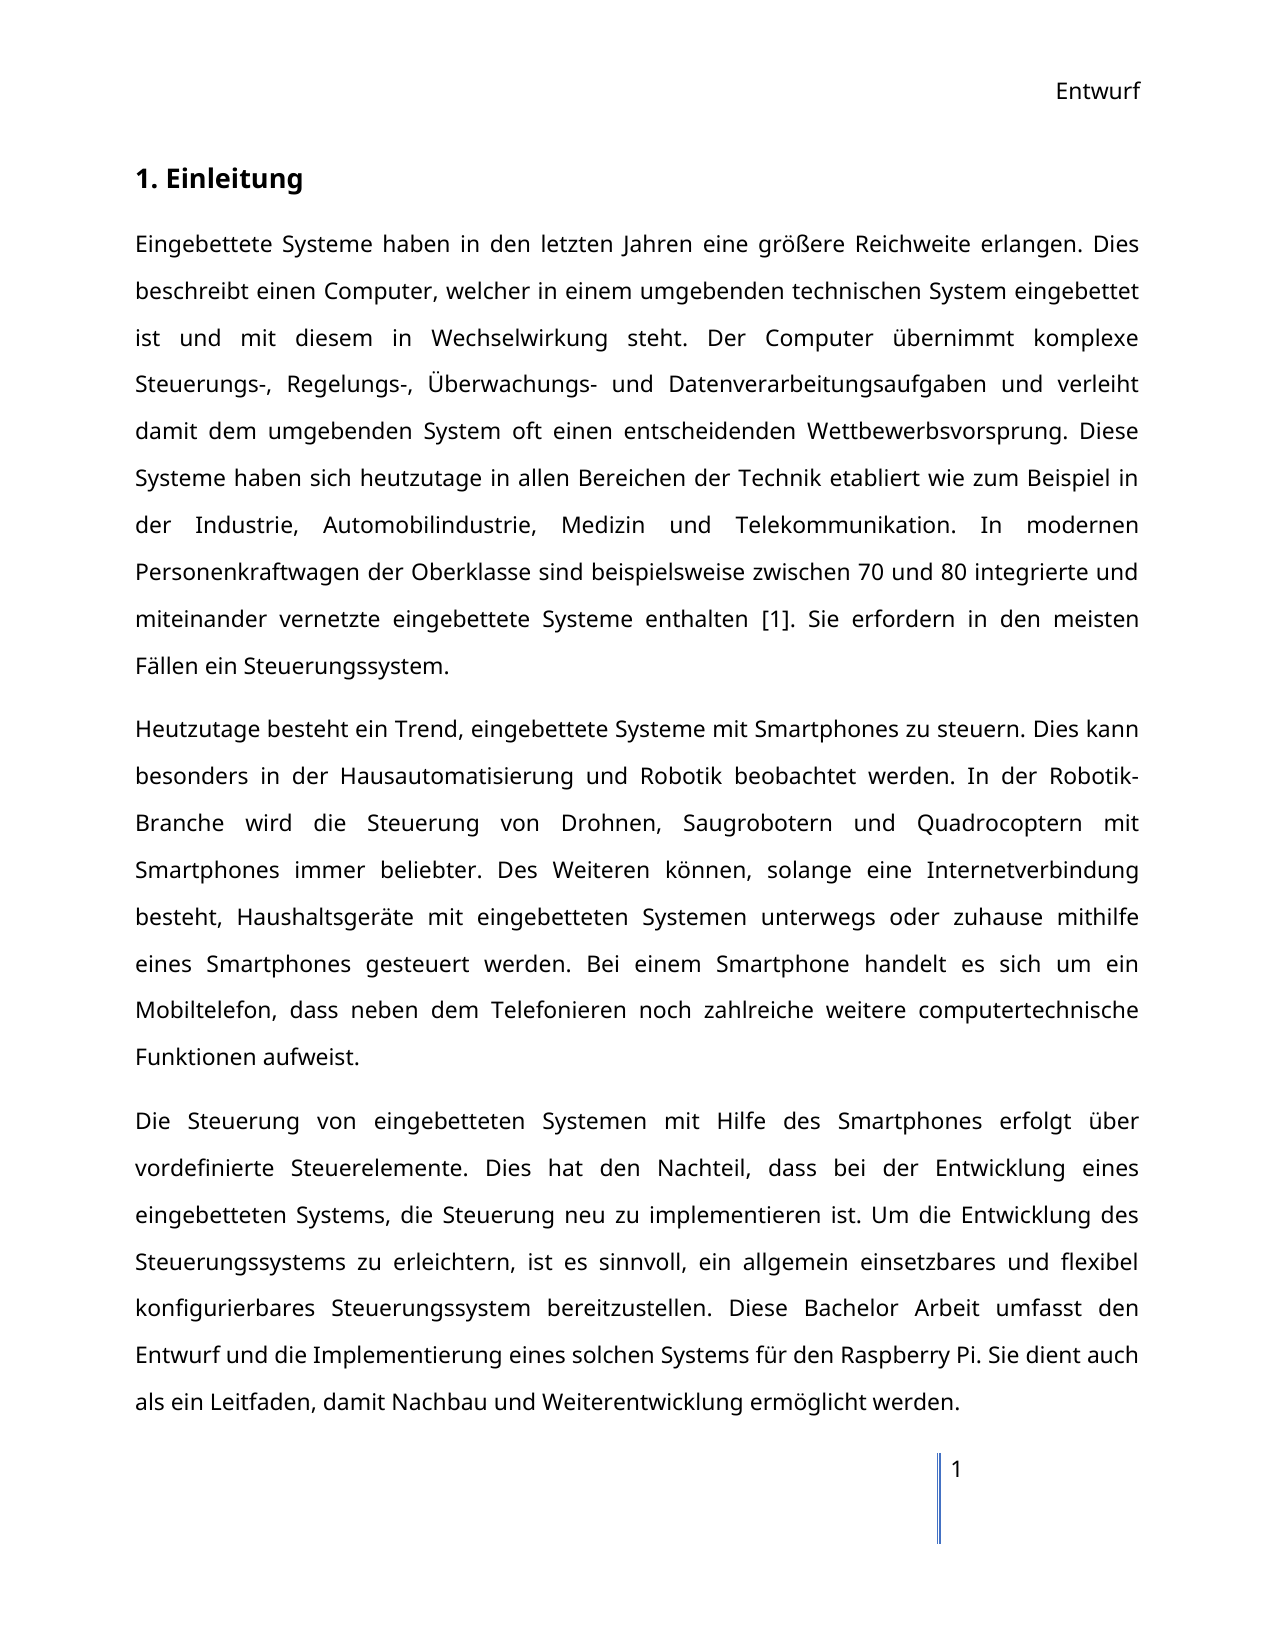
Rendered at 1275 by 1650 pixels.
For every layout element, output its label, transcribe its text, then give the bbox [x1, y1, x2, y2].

text Heutzutage besteht ein Trend, eingebettete Systeme mit Smartphones zu steuern. Dies kann besonders in der Hausautomatisierung und Robotik beobachtet werden. In der Robotik-Branche wird die Steuerung von Drohnen, Saugrobotern und Quadrocoptern mit Smartphones immer beliebter. Des Weiteren können, solange eine Internetverbindung besteht, Haushaltsgeräte mit eingebetteten Systemen unterwegs oder zuhause mithilfe eines Smartphones gesteuert werden. Bei einem Smartphone handelt es sich um ein Mobiltelefon, dass neben dem Telefonieren noch zahlreiche weitere computertechnische Funktionen aufweist. [135, 713, 1140, 1073]
text Eingebettete Systeme haben in den letzten Jahren eine größere Reichweite erlangen. Dies beschreibt einen Computer, welcher in einem umgebenden technischen System eingebettet ist und mit diesem in Wechselwirkung steht. Der Computer übernimmt komplexe Steuerungs-, Regelungs-, Überwachungs- und Datenverarbeitungsaufgaben und verleiht damit dem umgebenden System oft einen entscheidenden Wettbewerbsvorsprung. Diese Systeme haben sich heutzutage in allen Bereichen der Technik etabliert wie zum Beispiel in der Industrie, Automobilindustrie, Medizin und Telekommunikation. In modernen Personenkraftwagen der Oberklasse sind beispielsweise zwischen 70 und 80 integrierte und miteinander vernetzte eingebettete Systeme enthalten. Sie erfordern in den meisten Fällen ein Steuerungssystem. [135, 228, 1140, 681]
subtitle Einleitung [135, 160, 1140, 197]
text Die Steuerung von eingebetteten Systemen mit Hilfe des Smartphones erfolgt über vordefinierte Steuerelemente. Dies hat den Nachteil, dass bei der Entwicklung eines eingebetteten Systems, die Steuerung neu zu implementieren ist. Um die Entwicklung des Steuerungssystems zu erleichtern, ist es sinnvoll, ein allgemein einsetzbares und flexibel konfigurierbares Steuerungssystem bereitzustellen. Diese Bachelor Arbeit umfasst den Entwurf und die Implementierung eines solchen Systems für den Raspberry Pi. Sie dient auch als ein Leitfaden, damit Nachbau und Weiterentwicklung ermöglicht werden. [135, 1105, 1140, 1417]
